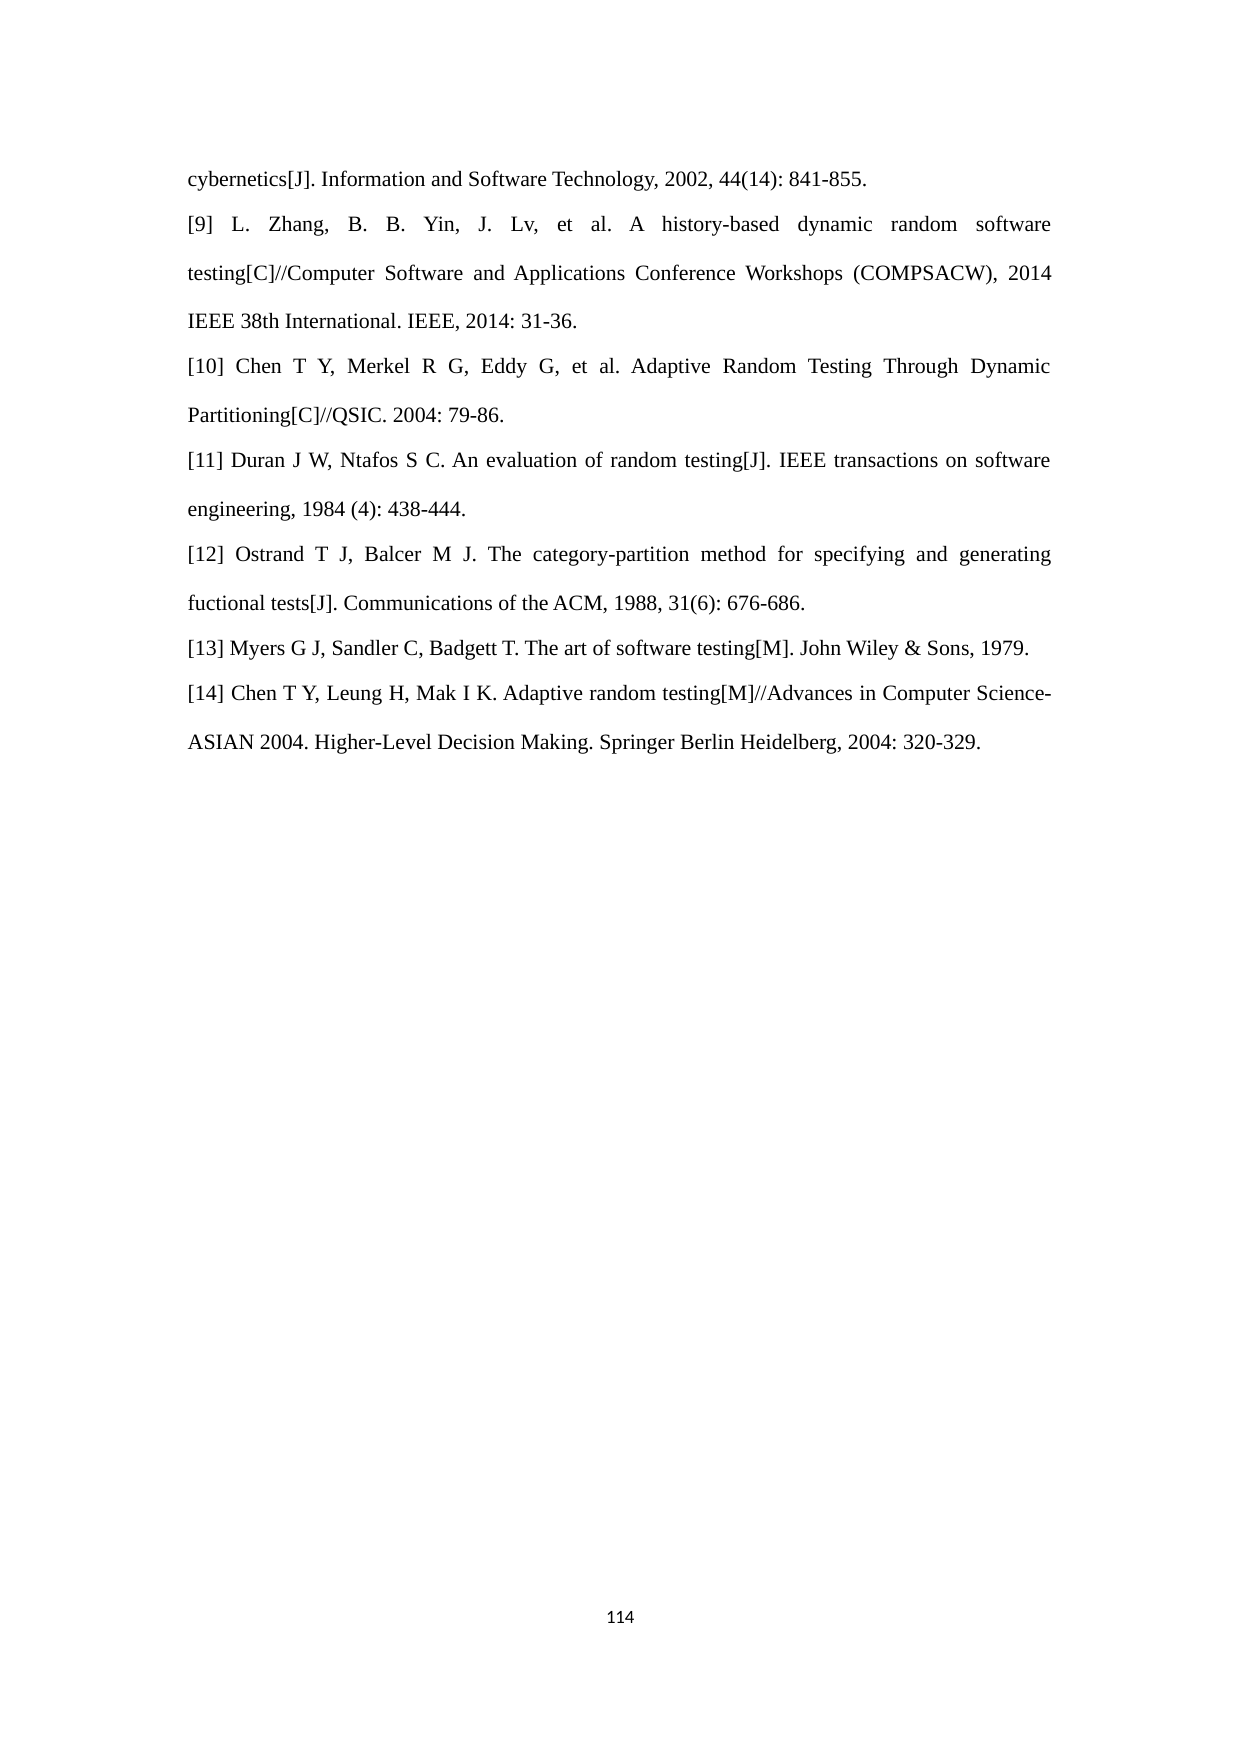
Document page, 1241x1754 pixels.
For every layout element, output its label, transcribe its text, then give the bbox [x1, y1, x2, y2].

text [12] Ostrand T J, Balcer M J. The category-partition method for specifying and generating fuctional tests[J]. Communications of the ACM, 1988, 31(6): 676-686. [187, 537, 1053, 619]
text [9] L. Zhang, B. B. Yin, J. Lv, et al. A history-based dynamic random software testing[C]//Computer Software and Applications Conference Workshops (COMPSACW), 2014 IEEE 38th International. IEEE, 2014: 31-36. [187, 207, 1053, 337]
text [187, 162, 1053, 194]
text [11] Duran J W, Ntafos S C. An evaluation of random testing[J]. IEEE transactions on software engineering, 1984 (4): 438-444. [187, 443, 1053, 525]
text [13] Myers G J, Sandler C, Badgett T. The art of software testing[M]. John Wiley & Sons, 1979. [187, 631, 1053, 664]
text [10] Chen T Y, Merkel R G, Eddy G, et al. Adaptive Random Testing Through Dynamic Partitioning[C]//QSIC. 2004: 79-86. [187, 350, 1053, 431]
text [14] Chen T Y, Leung H, Mak I K. Adaptive random testing[M]//Advances in Computer Science-ASIAN 2004. Higher-Level Decision Making. Springer Berlin Heidelberg, 2004: 320-329. [187, 676, 1053, 758]
